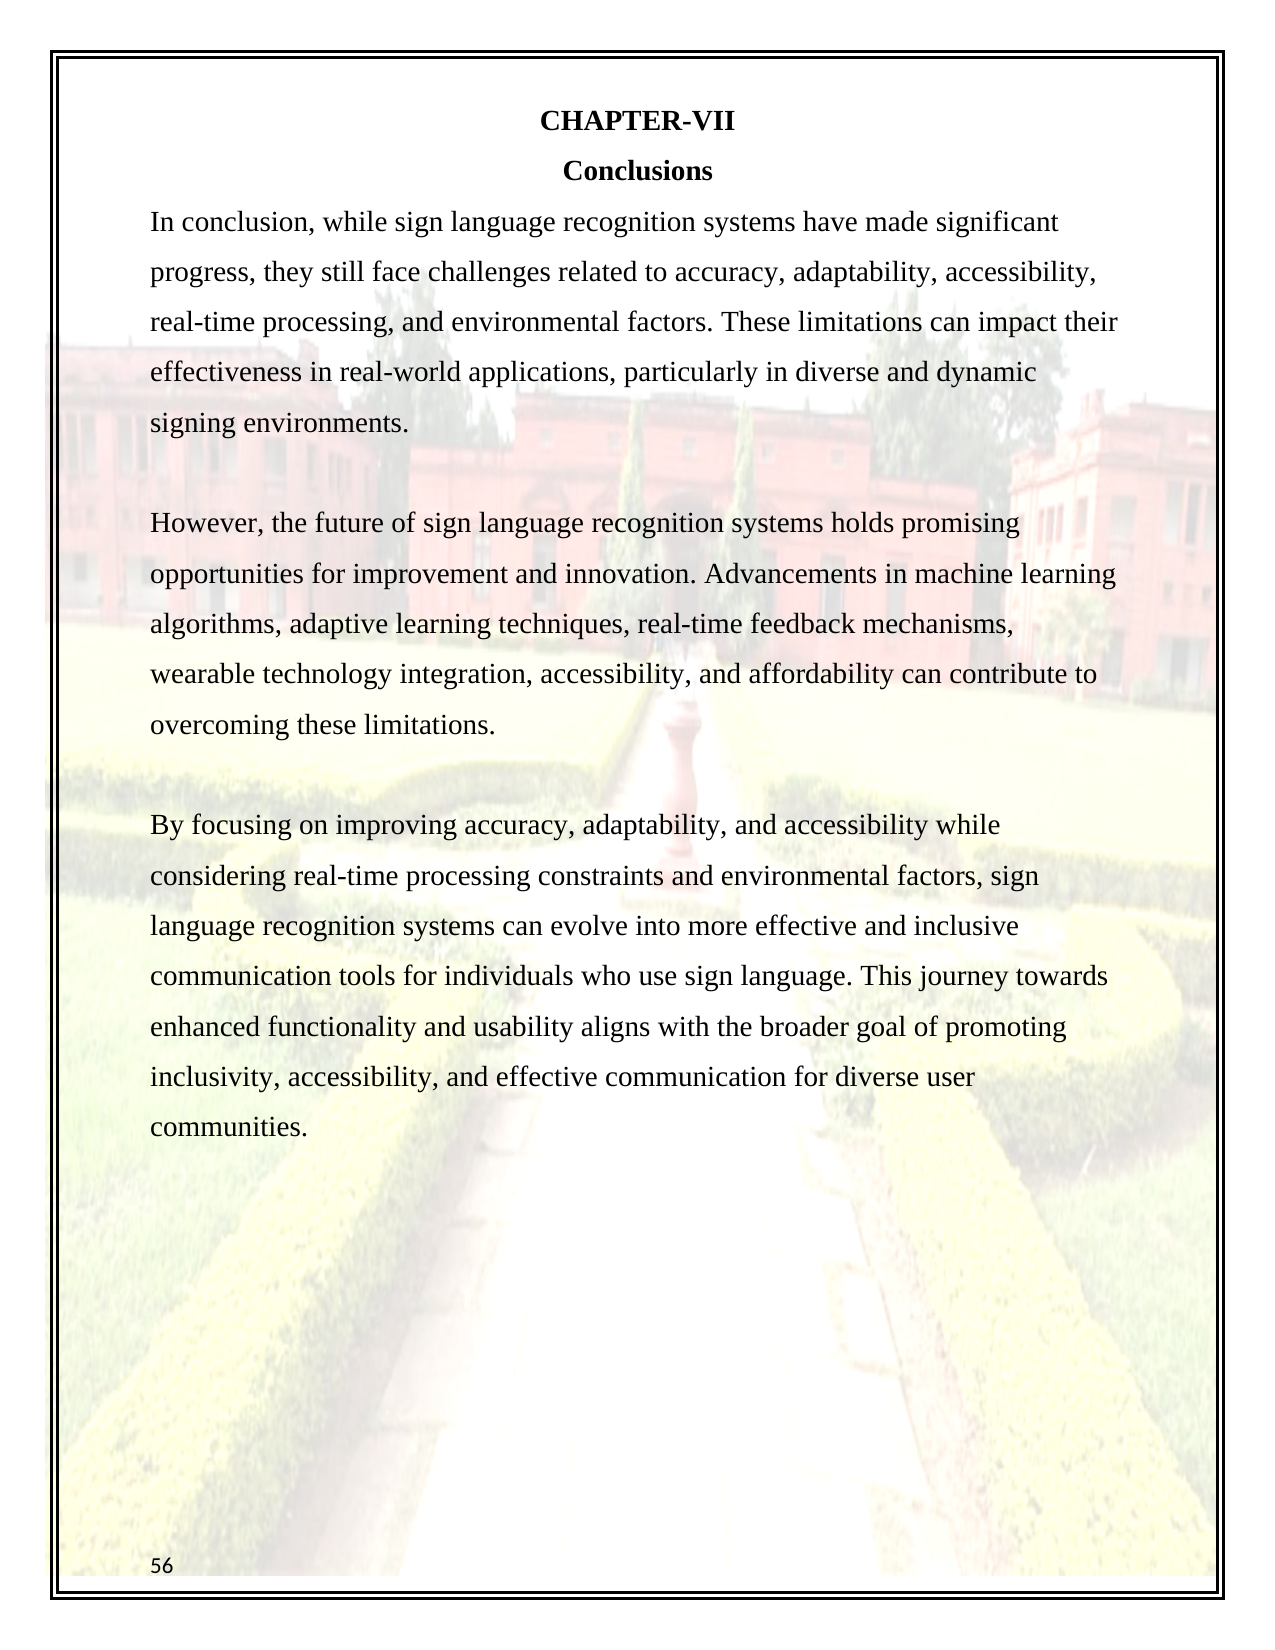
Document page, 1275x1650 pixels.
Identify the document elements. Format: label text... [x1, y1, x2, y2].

text However, the future of sign language recognition systems holds promising opportunities for improvement and innovation. Advancements in machine learning algorithms, adaptive learning techniques, real-time feedback mechanisms, wearable technology integration, accessibility, and affordability can contribute to overcoming these limitations. [150, 506, 1125, 740]
text By focusing on improving accuracy, adaptability, and accessibility while considering real-time processing constraints and environmental factors, sign language recognition systems can evolve into more effective and inclusive communication tools for individuals who use sign language. This journey towards enhanced functionality and usability aligns with the broader goal of promoting inclusivity, accessibility, and effective communication for diverse user communities. [150, 807, 1125, 1143]
text In conclusion, while sign language recognition systems have made significant progress, they still face challenges related to accuracy, adaptability, accessibility, real-time processing, and environmental factors. These limitations can impact their effectiveness in real-world applications, particularly in diverse and dynamic signing environments. [150, 204, 1125, 438]
text Conclusions [150, 153, 1125, 187]
text CHAPTER-VII [150, 103, 1125, 137]
